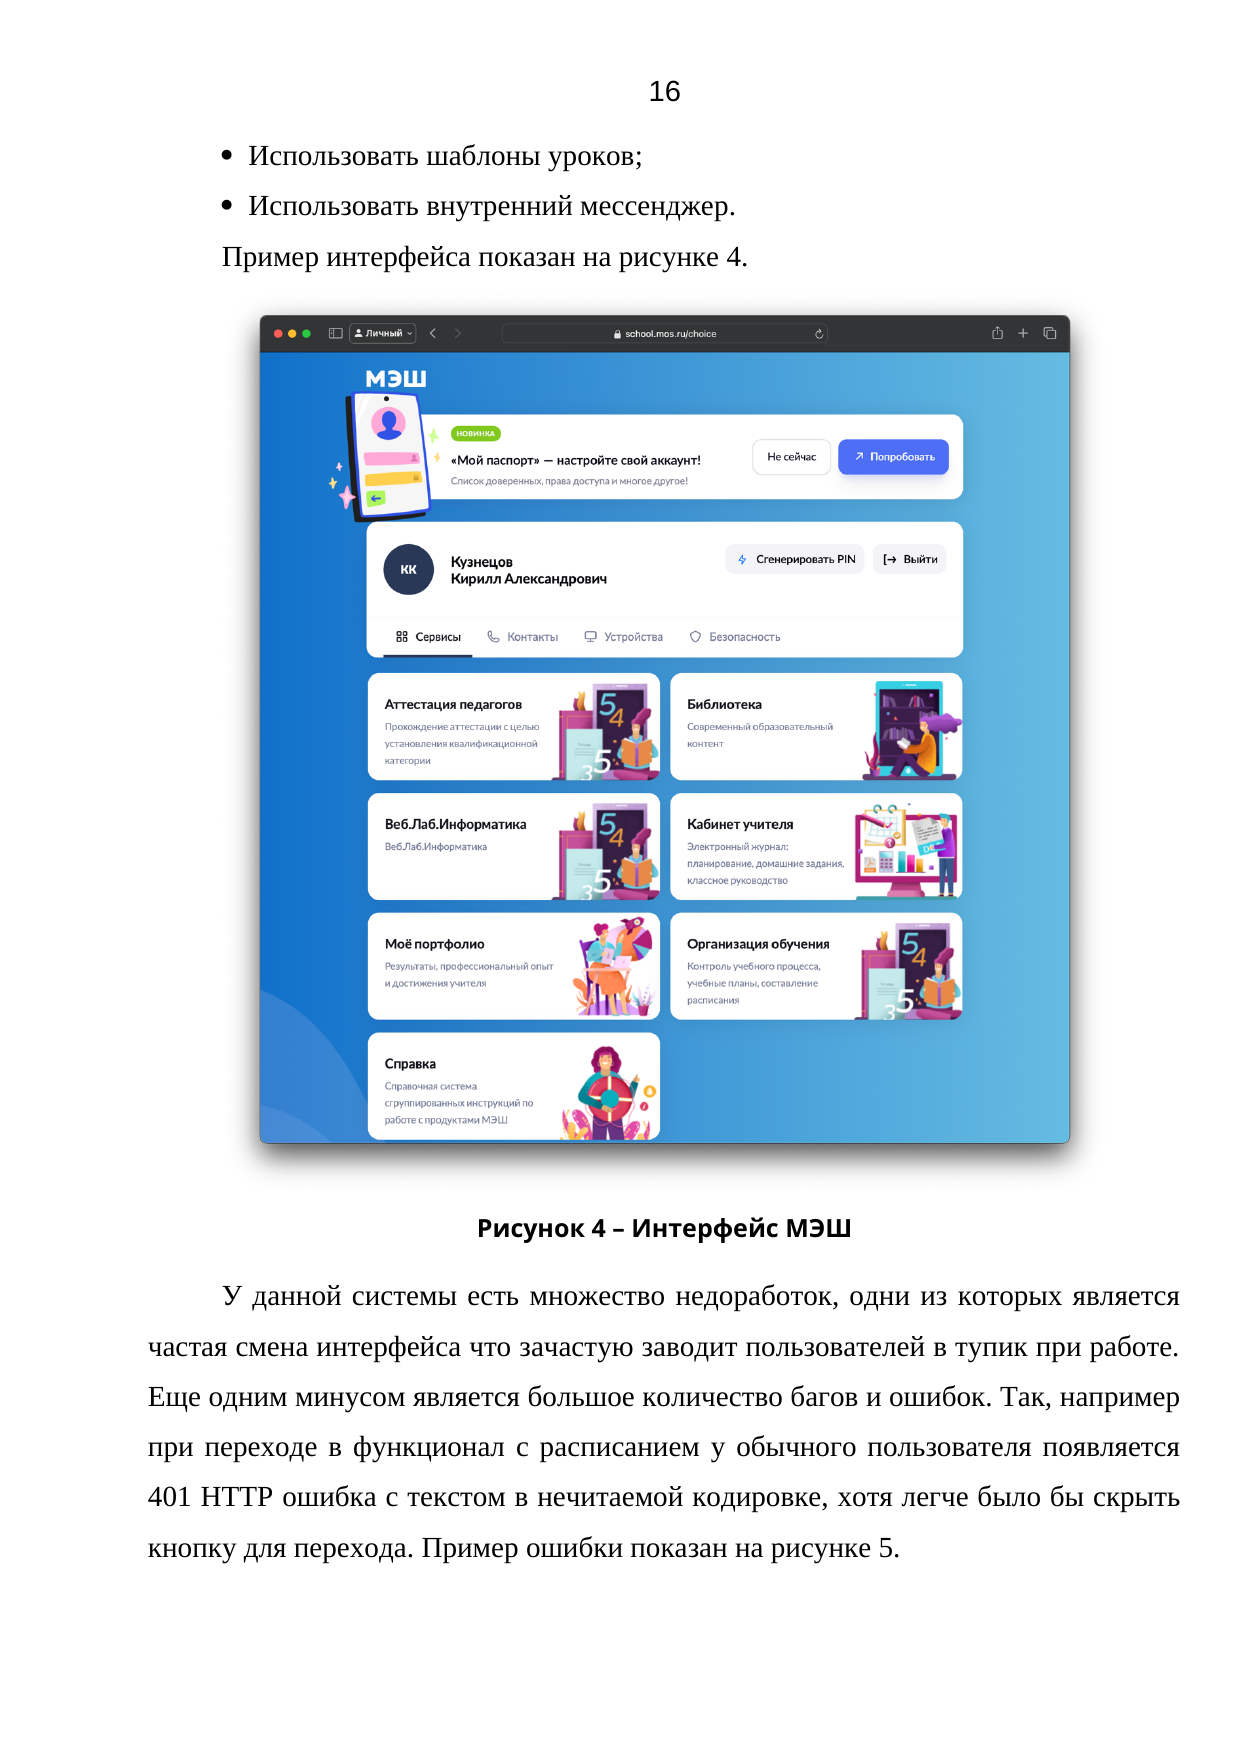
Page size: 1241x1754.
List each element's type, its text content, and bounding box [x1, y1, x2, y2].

text Пример интерфейса показан на рисунке 4. [148, 239, 1181, 272]
text Рисунок 4 – Интерфейс МЭШ [148, 1210, 1181, 1244]
text У данной системы есть множество недоработок, одни из которых является частая смена интерфейса что зачастую заводит пользователей в тупик при работе. Еще одним минусом является большое количество багов и ошибок. Так, например при переходе в функционал с расписанием у обычного пользователя появляется 401 HTTP ошибка с текстом в нечитаемой кодировке, хотя легче было бы скрыть кнопку для перехода. Пример ошибки показан на рисунке 5. [148, 1278, 1181, 1563]
list Использовать внутренний мессенджер. [148, 188, 1181, 222]
picture [220, 289, 1109, 1195]
list Использовать шаблоны уроков; [148, 138, 1181, 172]
